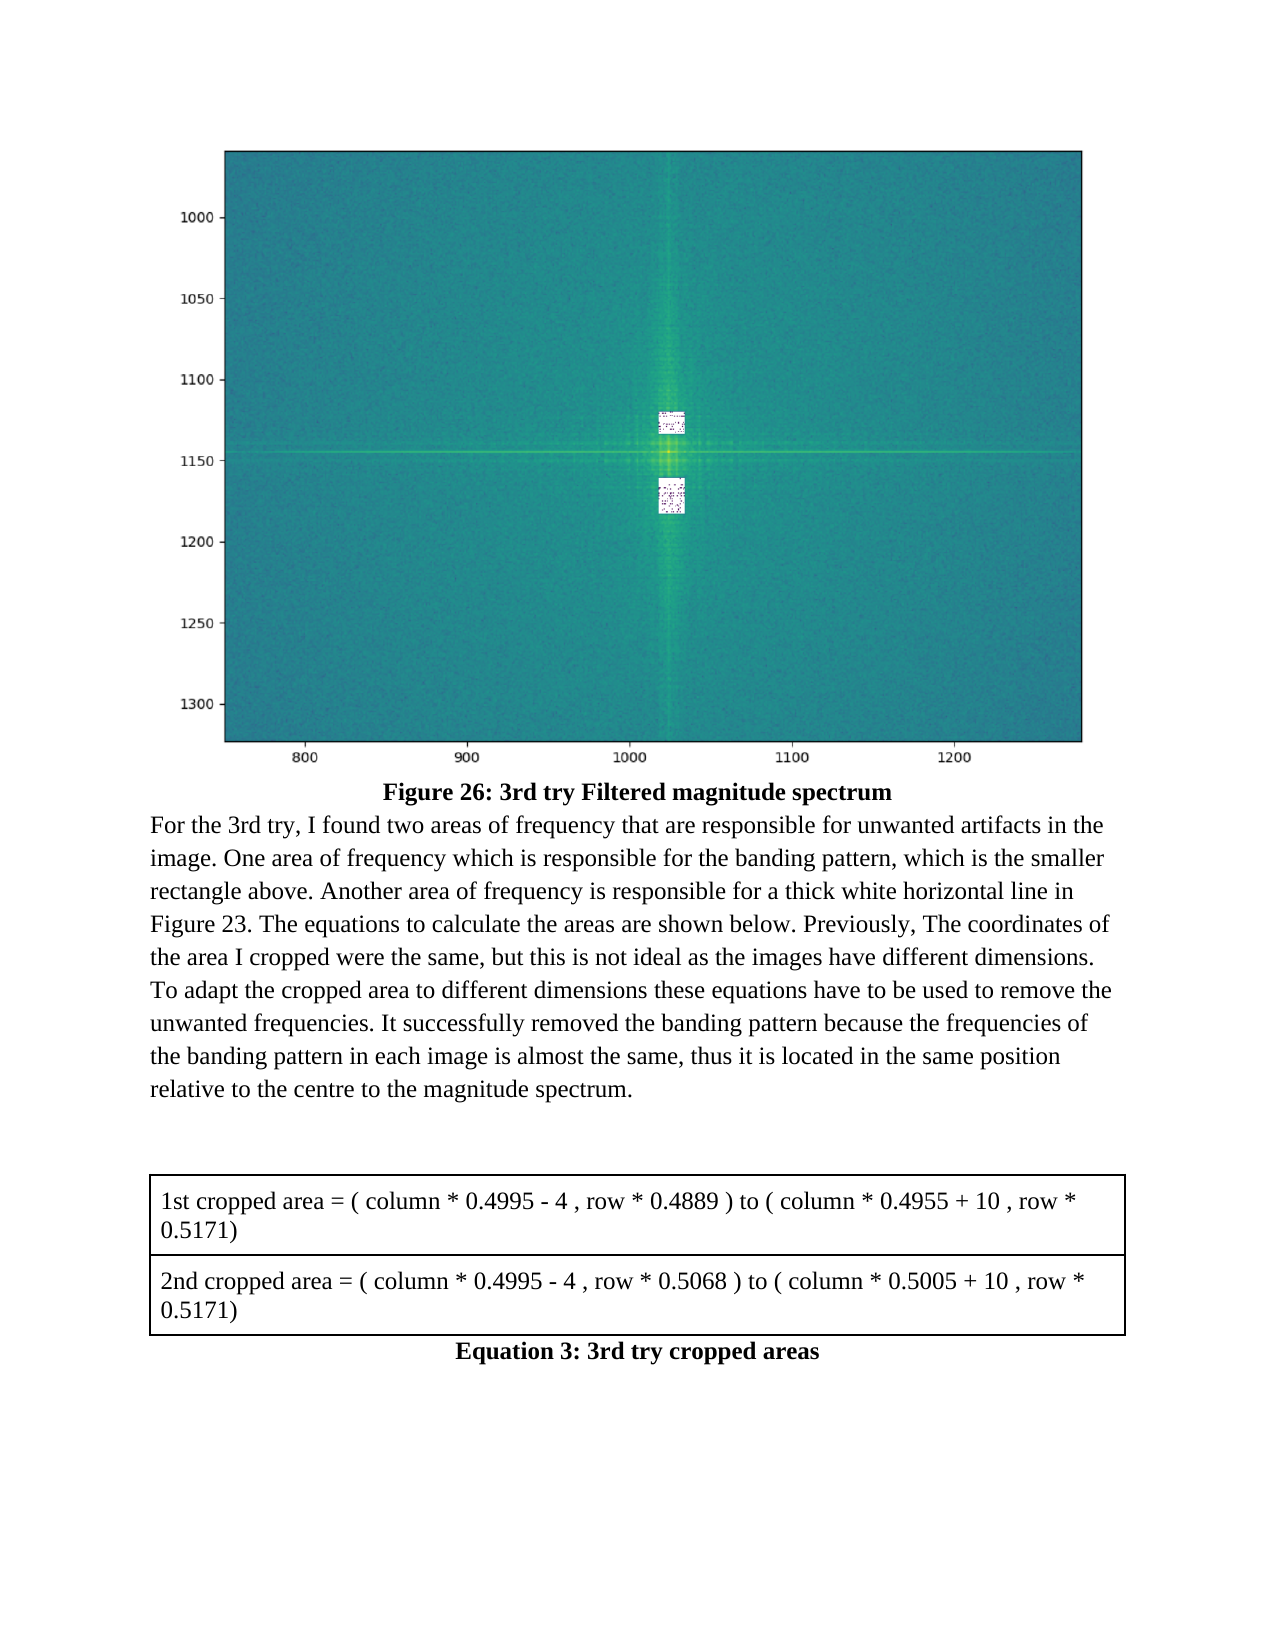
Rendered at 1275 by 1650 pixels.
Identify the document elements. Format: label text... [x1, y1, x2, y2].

text Figure 26: 3rd try Filtered magnitude spectrum [150, 777, 1125, 806]
picture [150, 150, 1125, 773]
table_header 1st cropped area = ( column * 0.4995 - 4 , row * 0.4889 ) to ( column * 0.4955 + 10 , row * 0.5171) [151, 1176, 1124, 1254]
text For the 3rd try, I found two areas of frequency that are responsible for unwanted artifacts in the image. One area of frequency which is responsible for the banding pattern, which is the smaller rectangle above. Another area of frequency is responsible for a thick white horizontal line in Figure 23. The equations to calculate the areas are shown below. Previously, The coordinates of the area I cropped were the same, but this is not ideal as the images have different dimensions. To adapt the cropped area to different dimensions these equations have to be used to remove the unwanted frequencies. It successfully removed the banding pattern because the frequencies of the banding pattern in each image is almost the same, thus it is located in the same position relative to the centre to the magnitude spectrum. [150, 810, 1125, 1103]
table_cell 2nd cropped area = ( column * 0.4995 - 4 , row * 0.5068 ) to ( column * 0.5005 + 10 , row * 0.5171) [151, 1256, 1124, 1334]
text Equation 3: 3rd try cropped areas [150, 1336, 1125, 1365]
